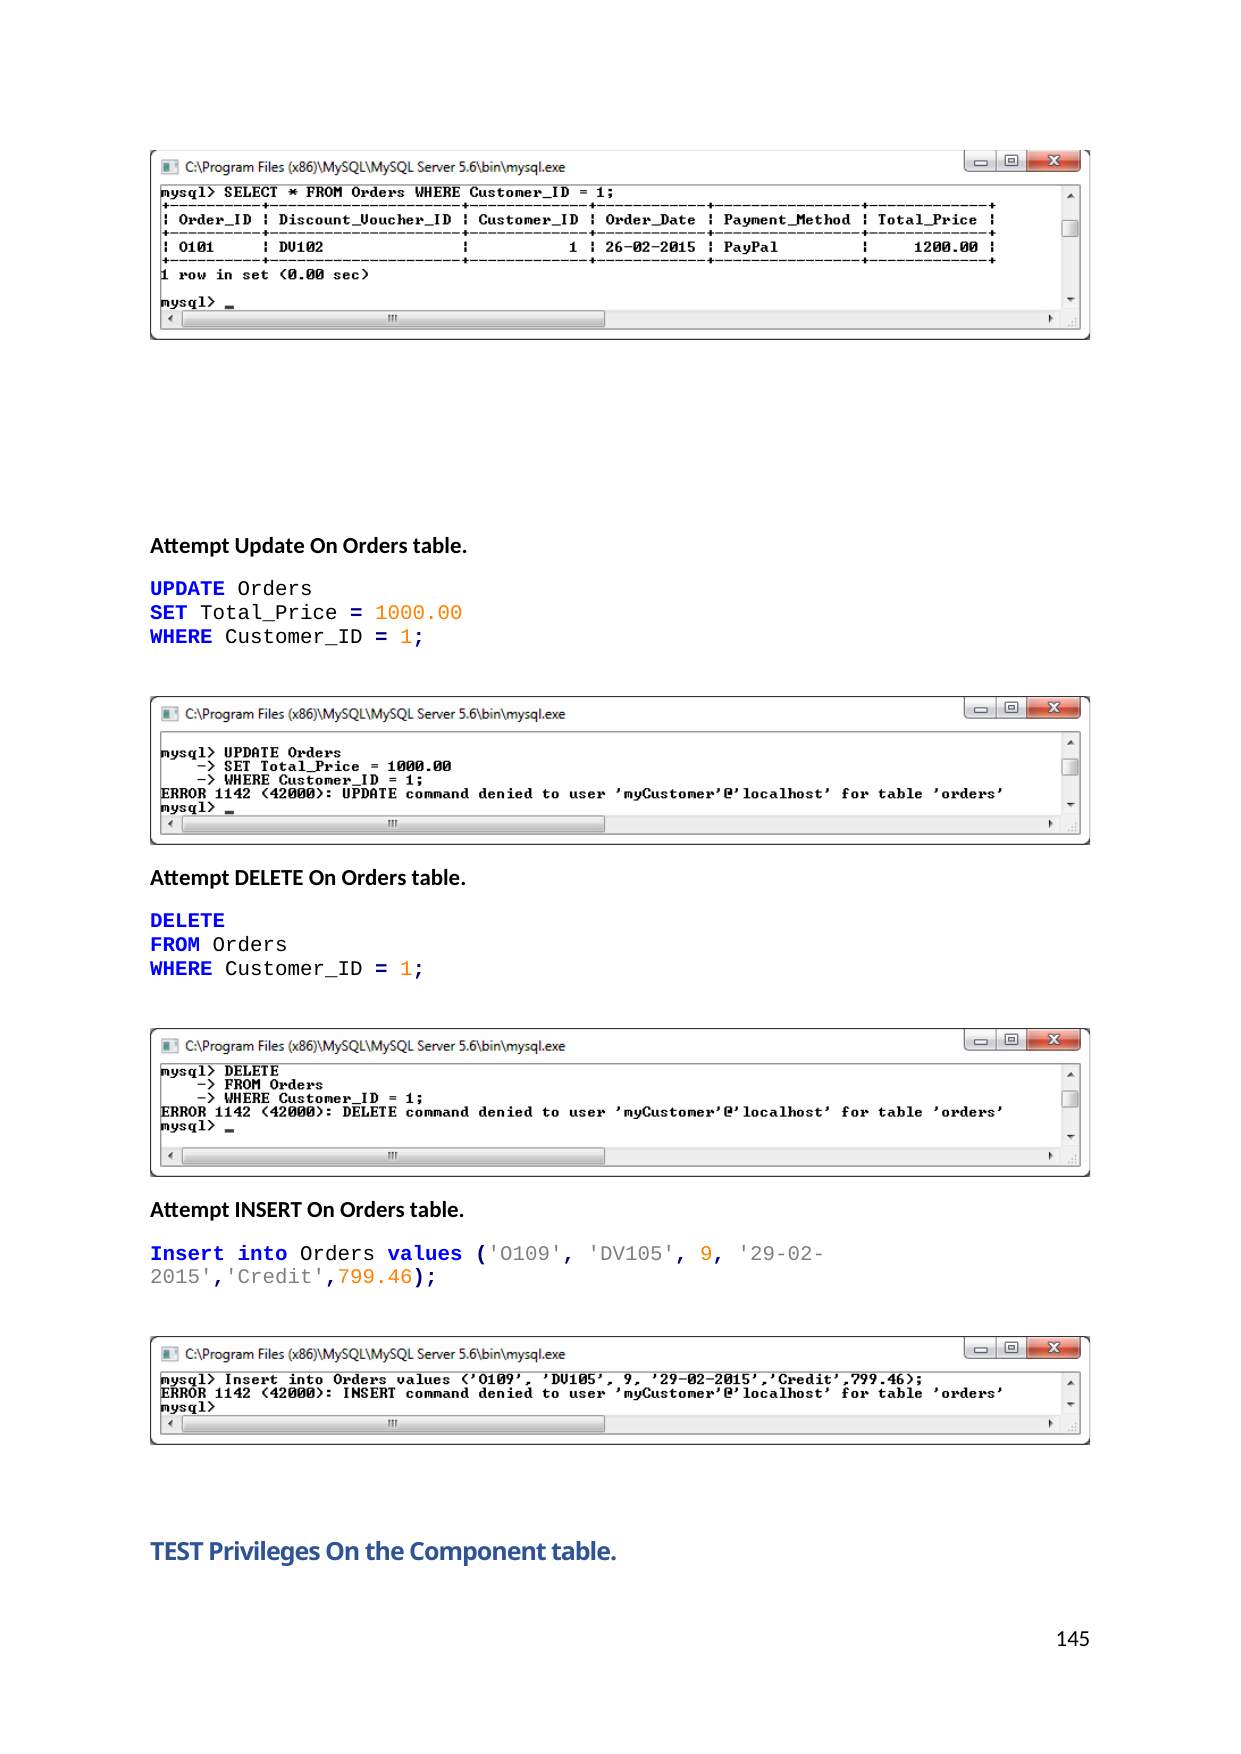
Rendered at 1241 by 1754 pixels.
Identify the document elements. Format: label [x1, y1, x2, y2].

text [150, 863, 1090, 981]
picture [150, 696, 1091, 845]
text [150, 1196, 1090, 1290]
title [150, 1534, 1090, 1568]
picture [150, 1028, 1091, 1177]
picture [150, 1336, 1091, 1445]
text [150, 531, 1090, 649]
picture [150, 150, 1091, 340]
